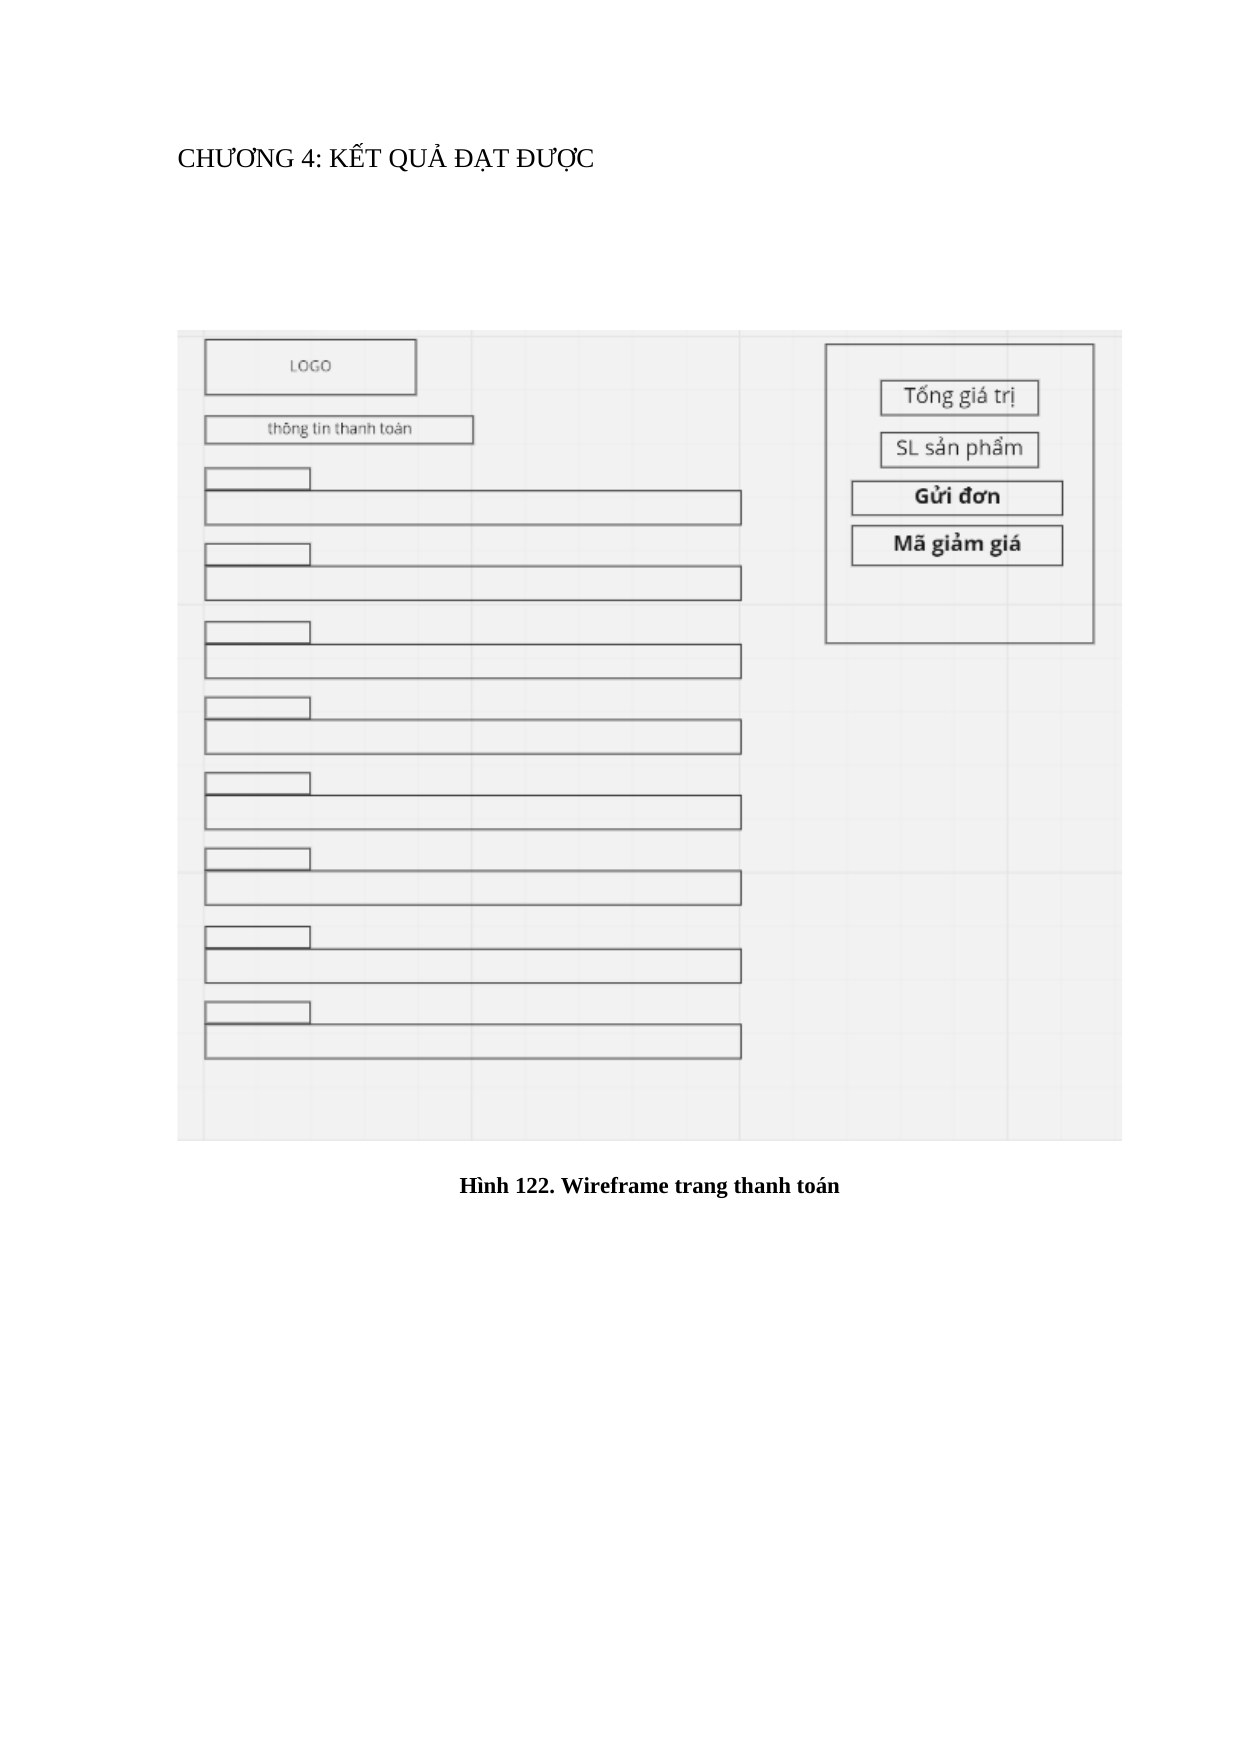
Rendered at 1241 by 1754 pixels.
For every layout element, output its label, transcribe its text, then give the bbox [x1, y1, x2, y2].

picture [177, 330, 1123, 1141]
text Hình 122. Wireframe trang thanh toán [177, 1172, 1122, 1199]
